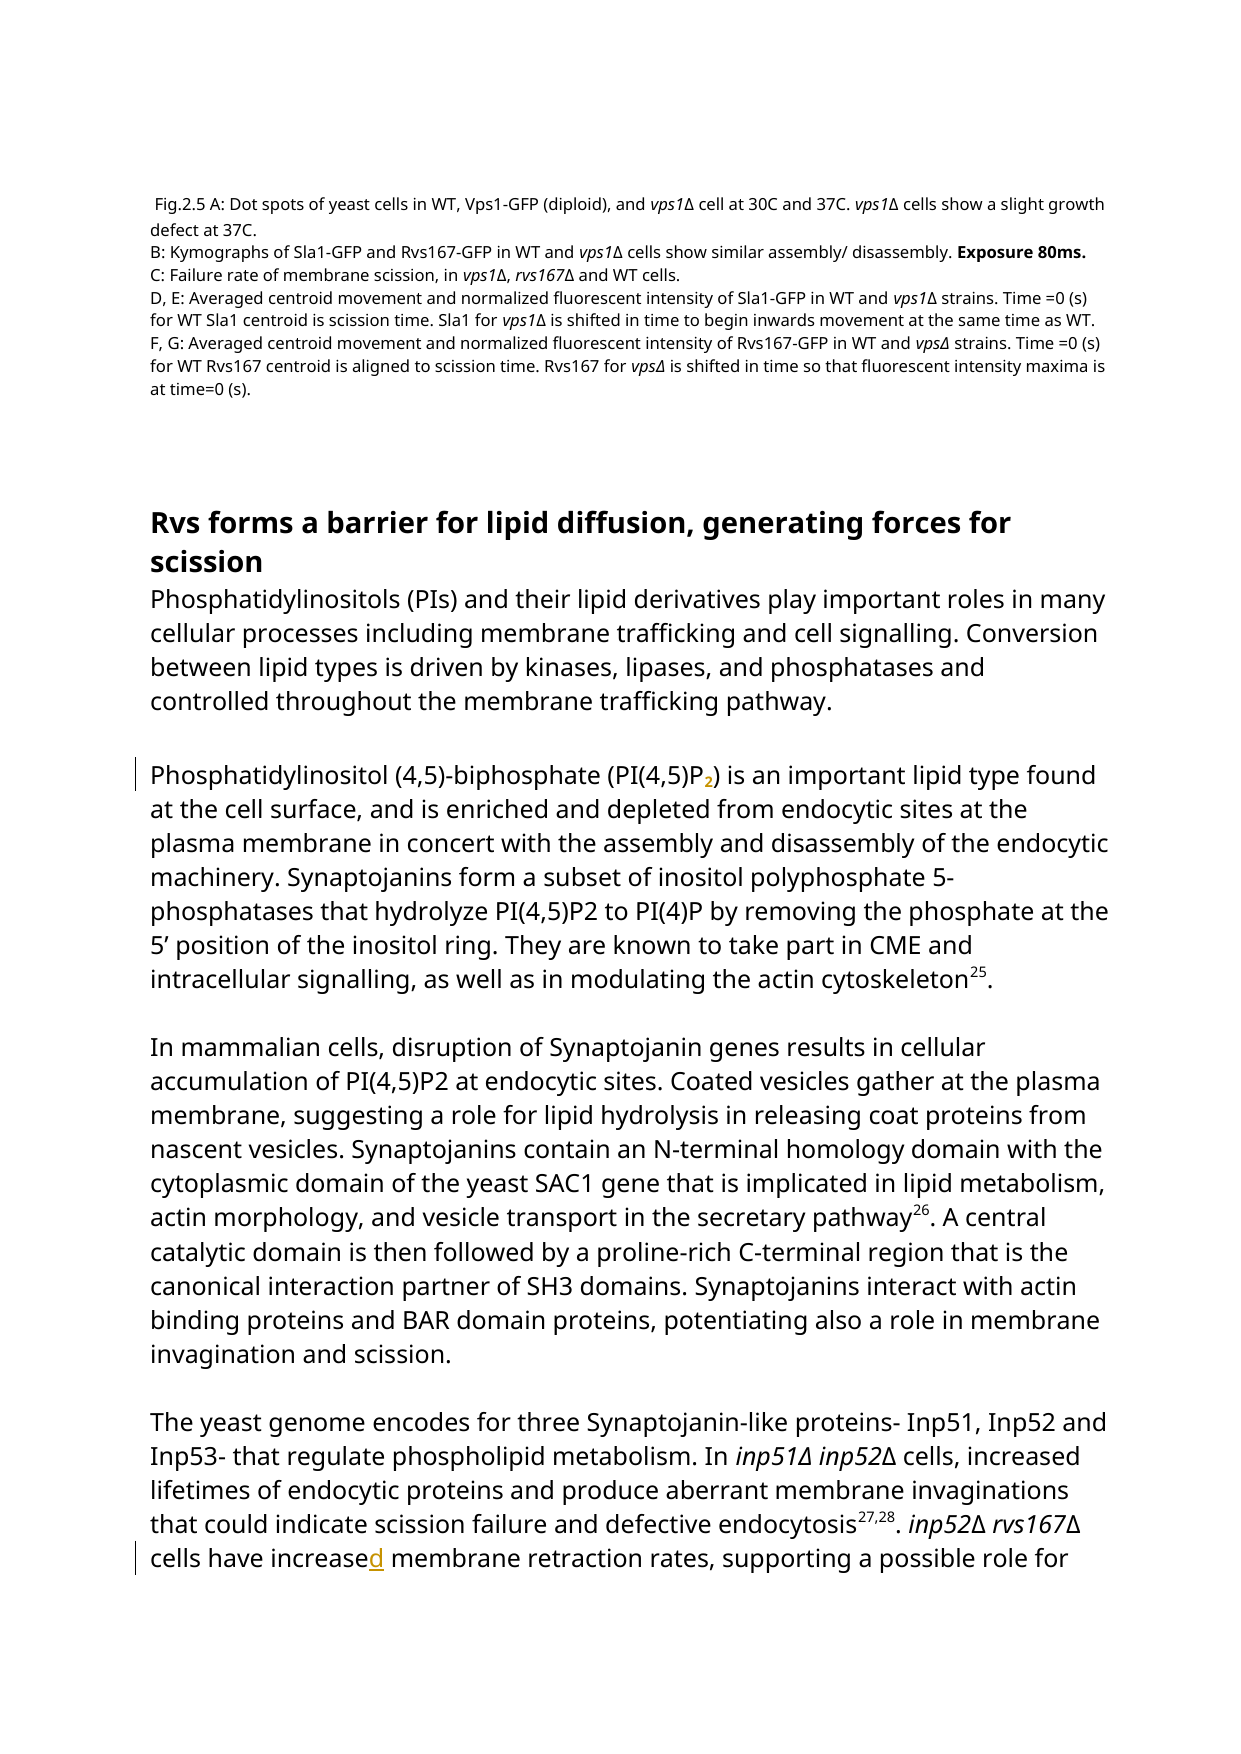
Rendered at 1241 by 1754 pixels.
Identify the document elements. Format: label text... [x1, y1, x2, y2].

text Phosphatidylinositol (4,5)-biphosphate (PI(4,5)P2) is an important lipid type found at the cell surface, and is enriched and depleted from endocytic sites at the plasma membrane in concert with the assembly and disassembly of the endocytic machinery. Synaptojanins form a subset of inositol polyphosphate 5-phosphatases that hydrolyze PI(4,5)P2 to PI(4)P by removing the phosphate at the 5’ position of the inositol ring. They are known to take part in CME and intracellular signalling, as well as in modulating the actin cytoskeleton25. [150, 757, 1110, 996]
text F, G: Averaged centroid movement and normalized fluorescent intensity of Rvs167-GFP in WT and vpsΔ strains. Time =0 (s) for WT Rvs167 centroid is aligned to scission time. Rvs167 for vpsΔ is shifted in time so that fluorescent intensity maxima is at time=0 (s). [150, 332, 1110, 400]
text B: Kymographs of Sla1-GFP and Rvs167-GFP in WT and vps1Δ cells show similar assembly/ disassembly. Exposure 80ms. [150, 241, 1110, 263]
text D, E: Averaged centroid movement and normalized fluorescent intensity of Sla1-GFP in WT and vps1Δ strains. Time =0 (s) for WT Sla1 centroid is scission time. Sla1 for vps1Δ is shifted in time to begin inwards movement at the same time as WT. [150, 286, 1110, 332]
text Phosphatidylinositols (PIs) and their lipid derivatives play important roles in many cellular processes including membrane trafficking and cell signalling. Conversion between lipid types is driven by kinases, lipases, and phosphatases and controlled throughout the membrane trafficking pathway. [150, 581, 1110, 718]
text Rvs forms a barrier for lipid diffusion, generating forces for scission [150, 502, 1110, 581]
text In mammalian cells, disruption of Synaptojanin genes results in cellular accumulation of PI(4,5)P2 at endocytic sites. Coated vesicles gather at the plasma membrane, suggesting a role for lipid hydrolysis in releasing coat proteins from nascent vesicles. Synaptojanins contain an N-terminal homology domain with the cytoplasmic domain of the yeast SAC1 gene that is implicated in lipid metabolism, actin morphology, and vesicle transport in the secretary pathway26. A central catalytic domain is then followed by a proline-rich C-terminal region that is the canonical interaction partner of SH3 domains. Synaptojanins interact with actin binding proteins and BAR domain proteins, potentiating also a role in membrane invagination and scission. [150, 1030, 1110, 1370]
text Fig.2.5 A: Dot spots of yeast cells in WT, Vps1-GFP (diploid), and vps1Δ cell at 30C and 37C. vps1Δ cells show a slight growth defect at 37C. [150, 184, 1110, 241]
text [150, 1404, 1110, 1575]
text C: Failure rate of membrane scission, in vps1Δ, rvs167Δ and WT cells. [150, 263, 1110, 286]
